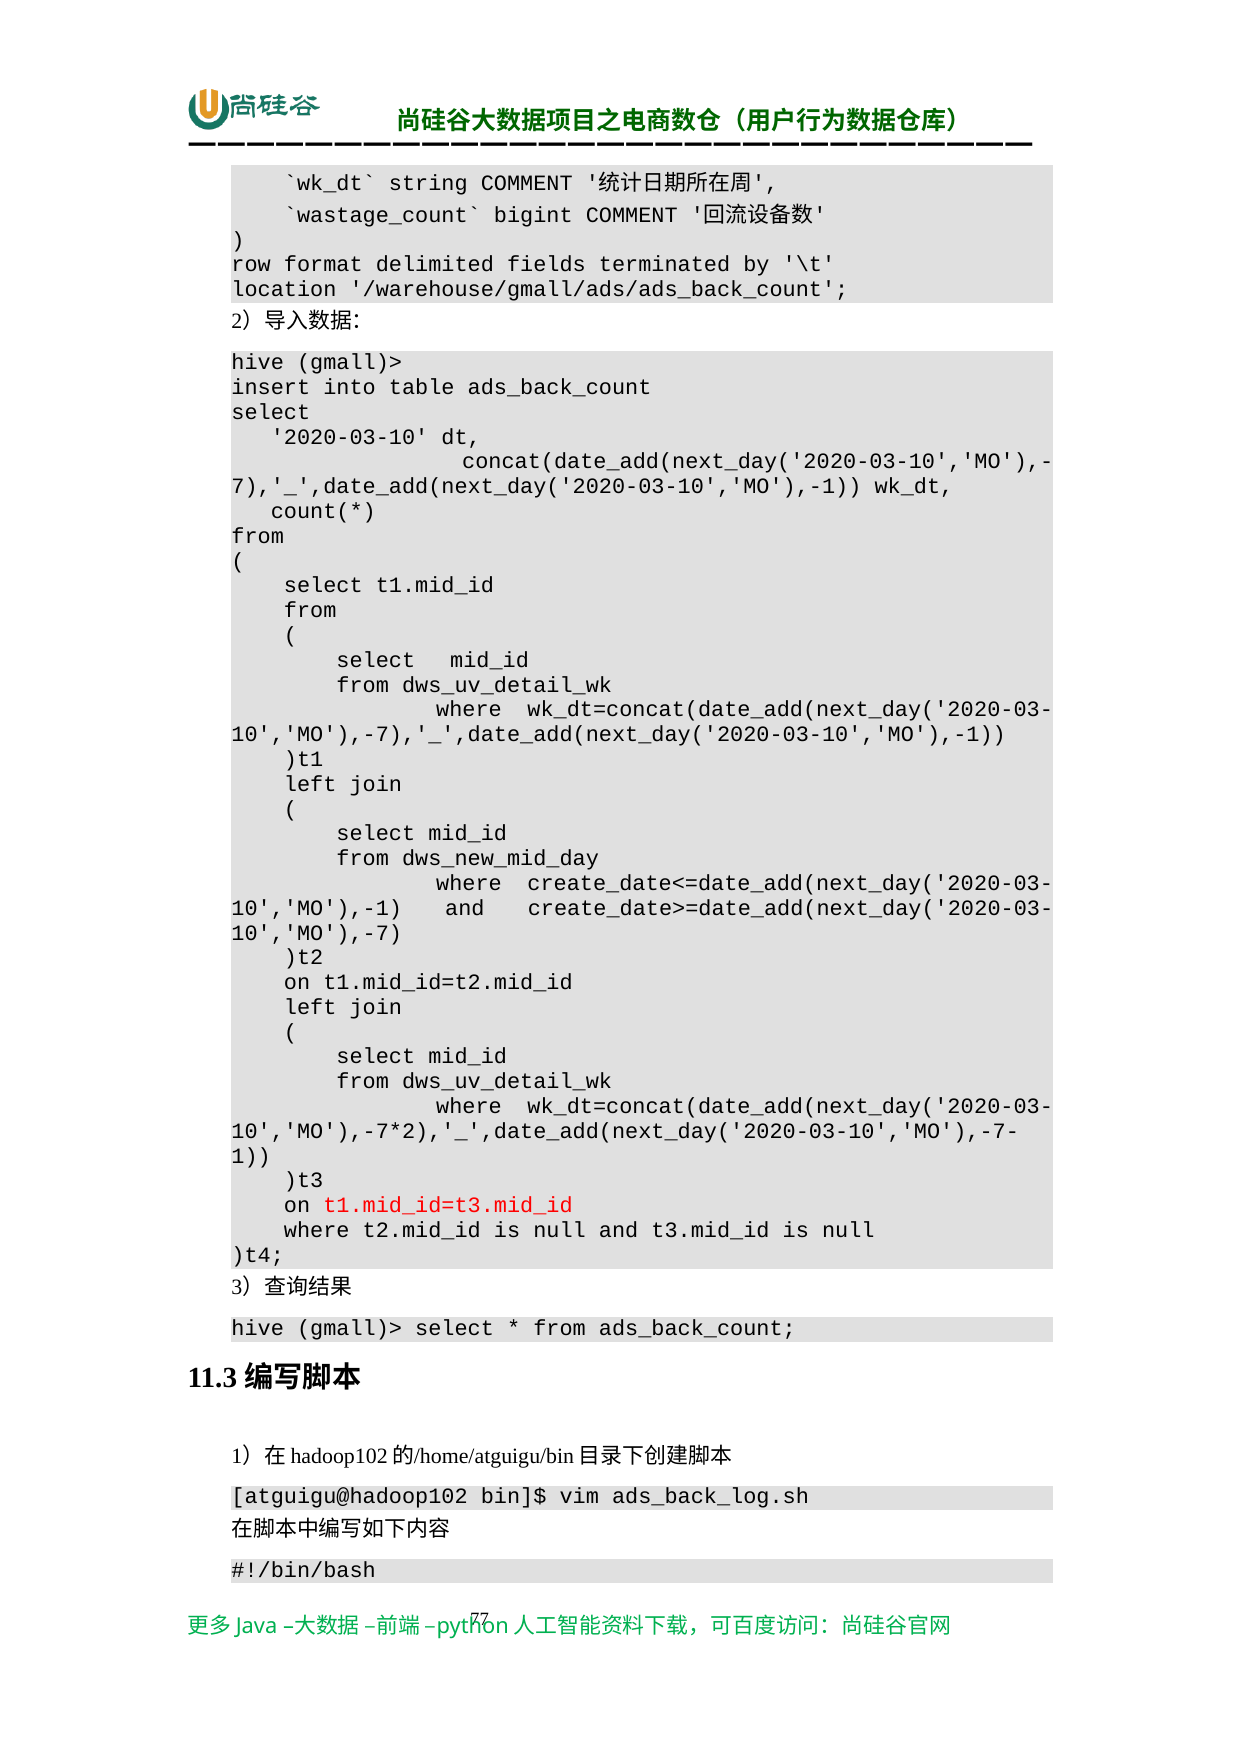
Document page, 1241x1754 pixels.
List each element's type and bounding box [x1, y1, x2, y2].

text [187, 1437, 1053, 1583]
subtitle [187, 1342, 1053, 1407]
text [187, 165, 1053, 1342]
picture [187, 88, 320, 130]
